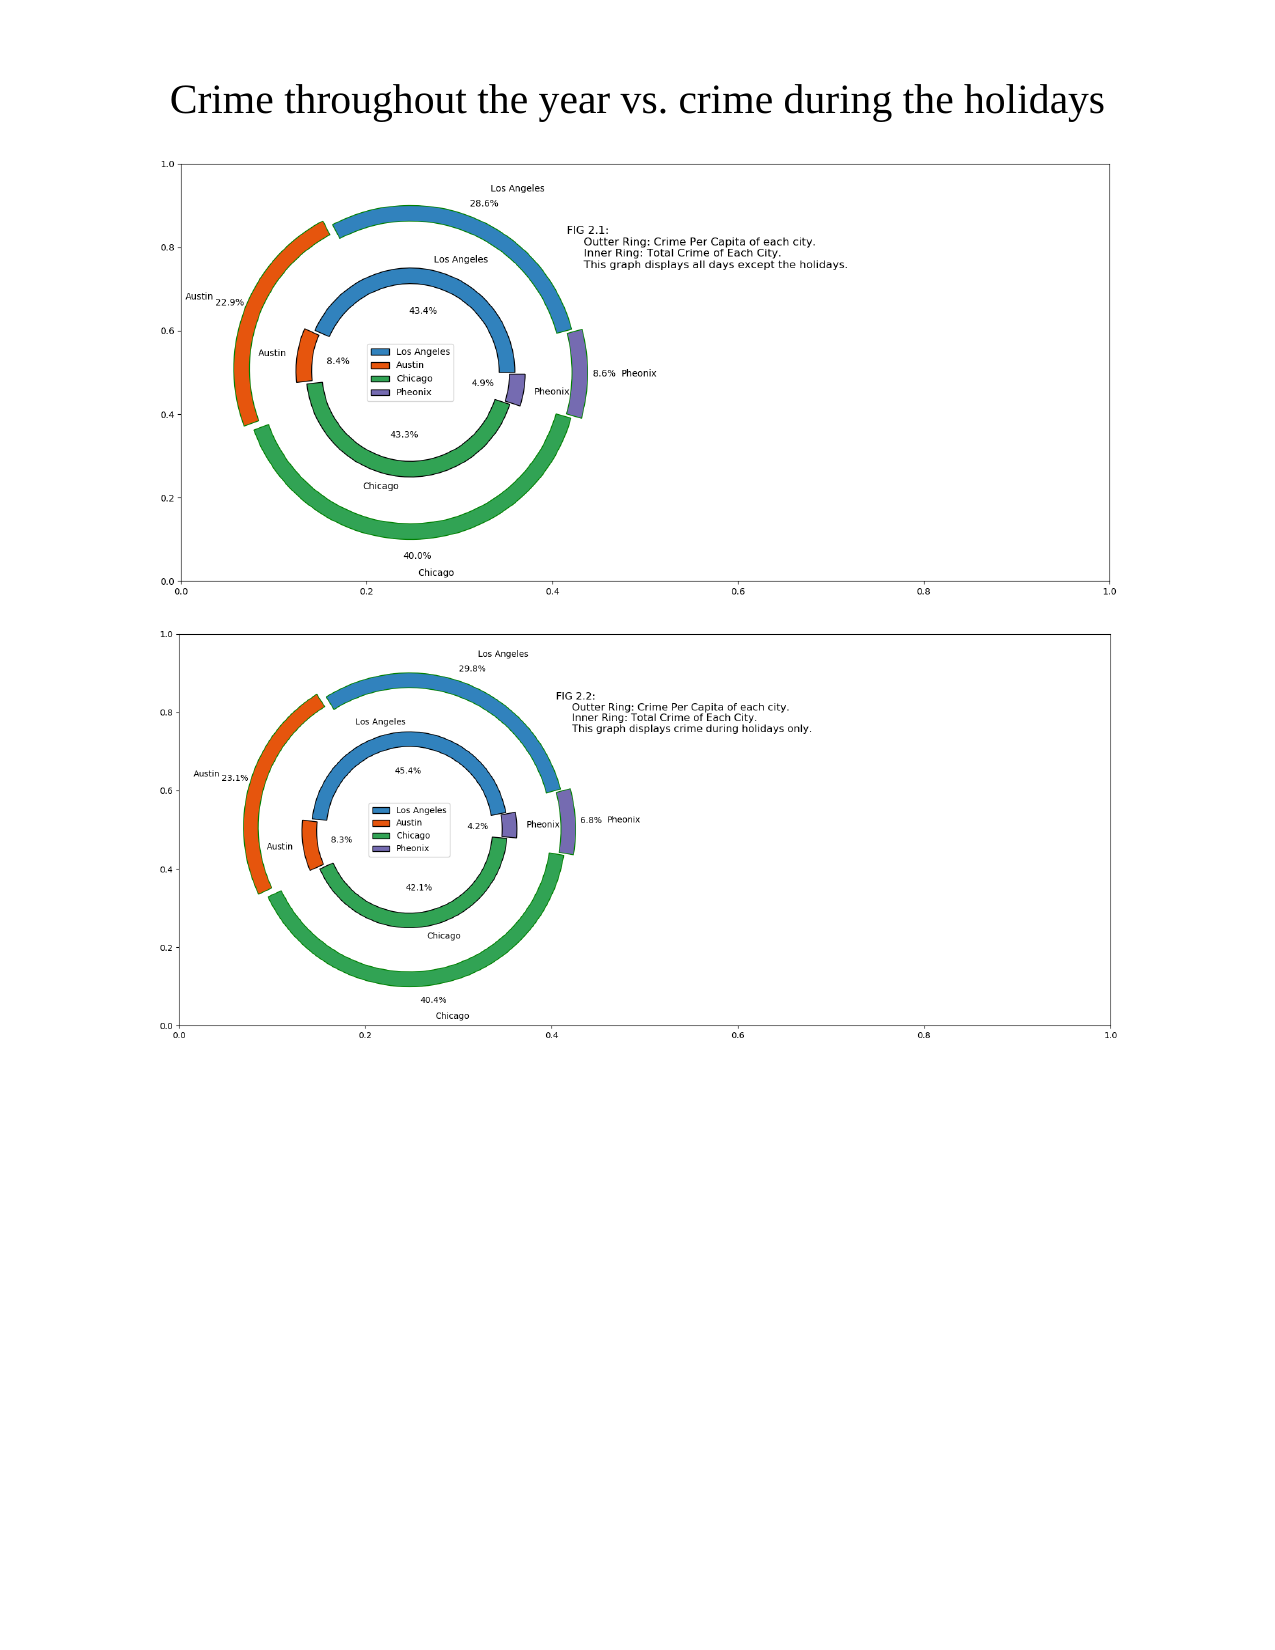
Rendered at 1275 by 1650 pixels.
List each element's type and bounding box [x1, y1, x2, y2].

picture [150, 621, 1125, 1049]
picture [150, 151, 1125, 606]
